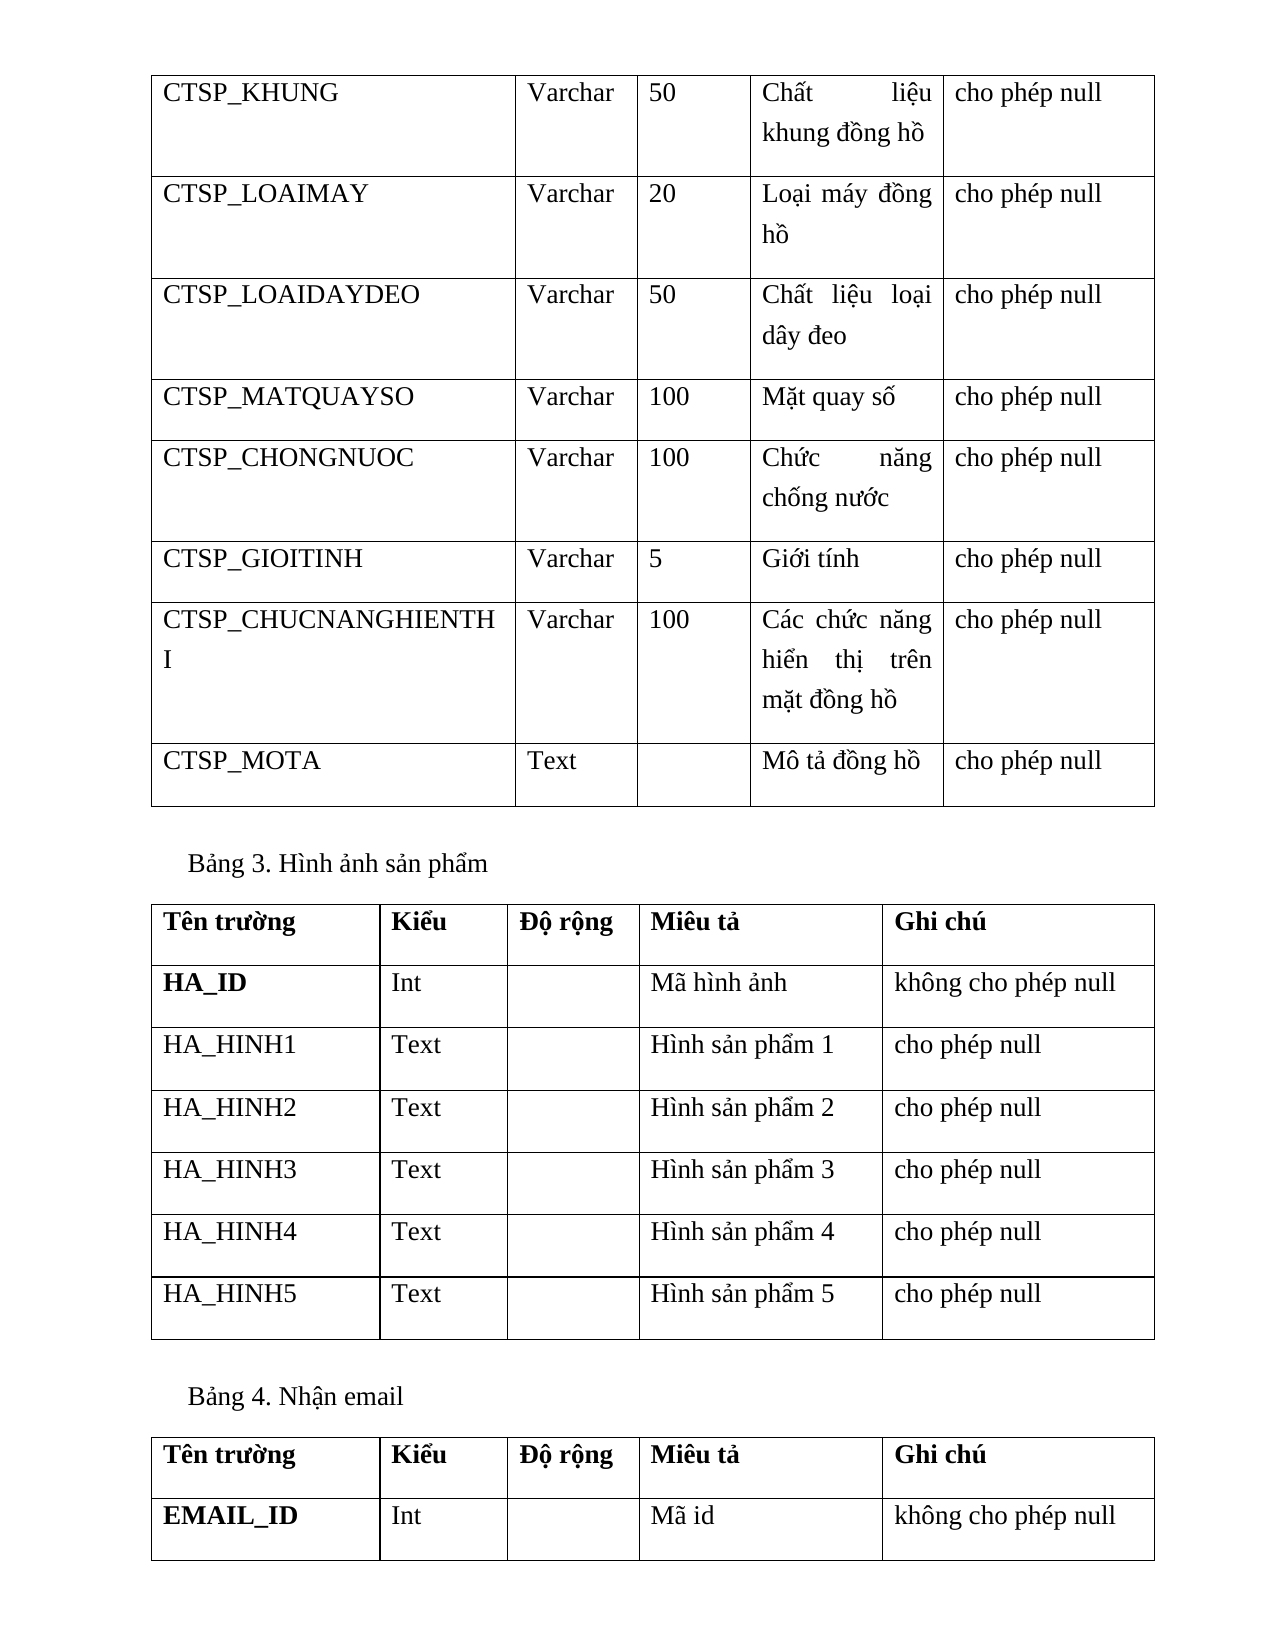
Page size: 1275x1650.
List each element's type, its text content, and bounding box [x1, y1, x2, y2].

table_cell [638, 744, 750, 806]
table_header Miêu tả [640, 905, 882, 965]
table_cell HA_ID [152, 966, 379, 1027]
table_cell cho phép null [944, 603, 1154, 743]
table_cell Hình sản phẩm 1 [640, 1028, 882, 1089]
table_cell CTSP_LOAIMAY [152, 177, 515, 277]
table_cell Chất liệu khung đồng hồ [751, 76, 943, 176]
table_cell Mô tả đồng hồ [751, 744, 943, 806]
table_cell Int [381, 1499, 507, 1560]
table_header Độ rộng [508, 1438, 639, 1498]
table_cell Mặt quay số [751, 380, 943, 439]
table_cell [508, 966, 639, 1027]
table_cell Hình sản phẩm 4 [640, 1215, 882, 1276]
table_header Ghi chú [883, 1438, 1154, 1498]
table_cell cho phép null [883, 1091, 1154, 1152]
table_cell HA_HINH4 [152, 1215, 379, 1276]
table_cell Text [381, 1153, 507, 1214]
table_cell CTSP_MOTA [152, 744, 515, 806]
table_cell EMAIL_ID [152, 1499, 379, 1560]
table_cell HA_HINH1 [152, 1028, 379, 1089]
table_cell Loại máy đồng hồ [751, 177, 943, 277]
table_cell Varchar [516, 279, 637, 379]
table_cell Hình sản phẩm 2 [640, 1091, 882, 1152]
table_cell CTSP_CHONGNUOC [152, 441, 515, 541]
table_cell Varchar [516, 76, 637, 176]
table_header Ghi chú [883, 905, 1154, 965]
table_cell cho phép null [944, 380, 1154, 439]
table_cell Varchar [516, 380, 637, 439]
table_cell Giới tính [751, 542, 943, 602]
table_cell HA_HINH3 [152, 1153, 379, 1214]
table_cell [508, 1499, 639, 1560]
table_header Kiểu [381, 1438, 507, 1498]
table_cell [508, 1215, 639, 1276]
table_cell Hình sản phẩm 3 [640, 1153, 882, 1214]
table_cell cho phép null [944, 76, 1154, 176]
table_cell Các chức năng hiển thị trên mặt đồng hồ [751, 603, 943, 743]
table_cell Varchar [516, 603, 637, 743]
table_cell Mã hình ảnh [640, 966, 882, 1027]
table_cell 50 [638, 279, 750, 379]
table_cell không cho phép null [883, 1499, 1154, 1560]
table_cell không cho phép null [883, 966, 1154, 1027]
table_cell CTSP_CHUCNANGHIENTHI [152, 603, 515, 743]
table_cell Text [381, 1028, 507, 1089]
table_cell 100 [638, 380, 750, 439]
table_cell cho phép null [883, 1153, 1154, 1214]
table_cell cho phép null [883, 1028, 1154, 1089]
table_cell [508, 1028, 639, 1089]
table_cell Mã id [640, 1499, 882, 1560]
table_header Tên trường [152, 1438, 379, 1498]
table_cell cho phép null [883, 1215, 1154, 1276]
table_cell Chức năng chống nước [751, 441, 943, 541]
table_cell cho phép null [944, 744, 1154, 806]
table_cell HA_HINH2 [152, 1091, 379, 1152]
table_cell 50 [638, 76, 750, 176]
table_cell Text [516, 744, 637, 806]
table_cell Varchar [516, 542, 637, 602]
table_cell CTSP_KHUNG [152, 76, 515, 176]
table_cell [508, 1153, 639, 1214]
table_cell 20 [638, 177, 750, 277]
table_cell cho phép null [944, 279, 1154, 379]
table_cell 5 [638, 542, 750, 602]
list Bảng 3. Hình ảnh sản phẩm [187, 847, 1156, 878]
table_header Độ rộng [508, 905, 639, 965]
table_cell [508, 1091, 639, 1152]
table_cell Text [381, 1278, 507, 1339]
table_cell Varchar [516, 441, 637, 541]
table_cell CTSP_GIOITINH [152, 542, 515, 602]
table_cell cho phép null [883, 1278, 1154, 1339]
table_cell Int [381, 966, 507, 1027]
table_cell Varchar [516, 177, 637, 277]
table_cell HA_HINH5 [152, 1278, 379, 1339]
table_cell 100 [638, 441, 750, 541]
table_header Kiểu [381, 905, 507, 965]
table_cell [508, 1278, 639, 1339]
table_cell cho phép null [944, 177, 1154, 277]
table_cell cho phép null [944, 542, 1154, 602]
table_cell cho phép null [944, 441, 1154, 541]
table_cell Text [381, 1215, 507, 1276]
table_cell Hình sản phẩm 5 [640, 1278, 882, 1339]
table_cell Chất liệu loại dây đeo [751, 279, 943, 379]
table_cell CTSP_MATQUAYSO [152, 380, 515, 439]
table_cell Text [381, 1091, 507, 1152]
table_cell 100 [638, 603, 750, 743]
table_header Tên trường [152, 905, 379, 965]
table_header Miêu tả [640, 1438, 882, 1498]
list Bảng 4. Nhận email [187, 1380, 1156, 1411]
table_cell CTSP_LOAIDAYDEO [152, 279, 515, 379]
